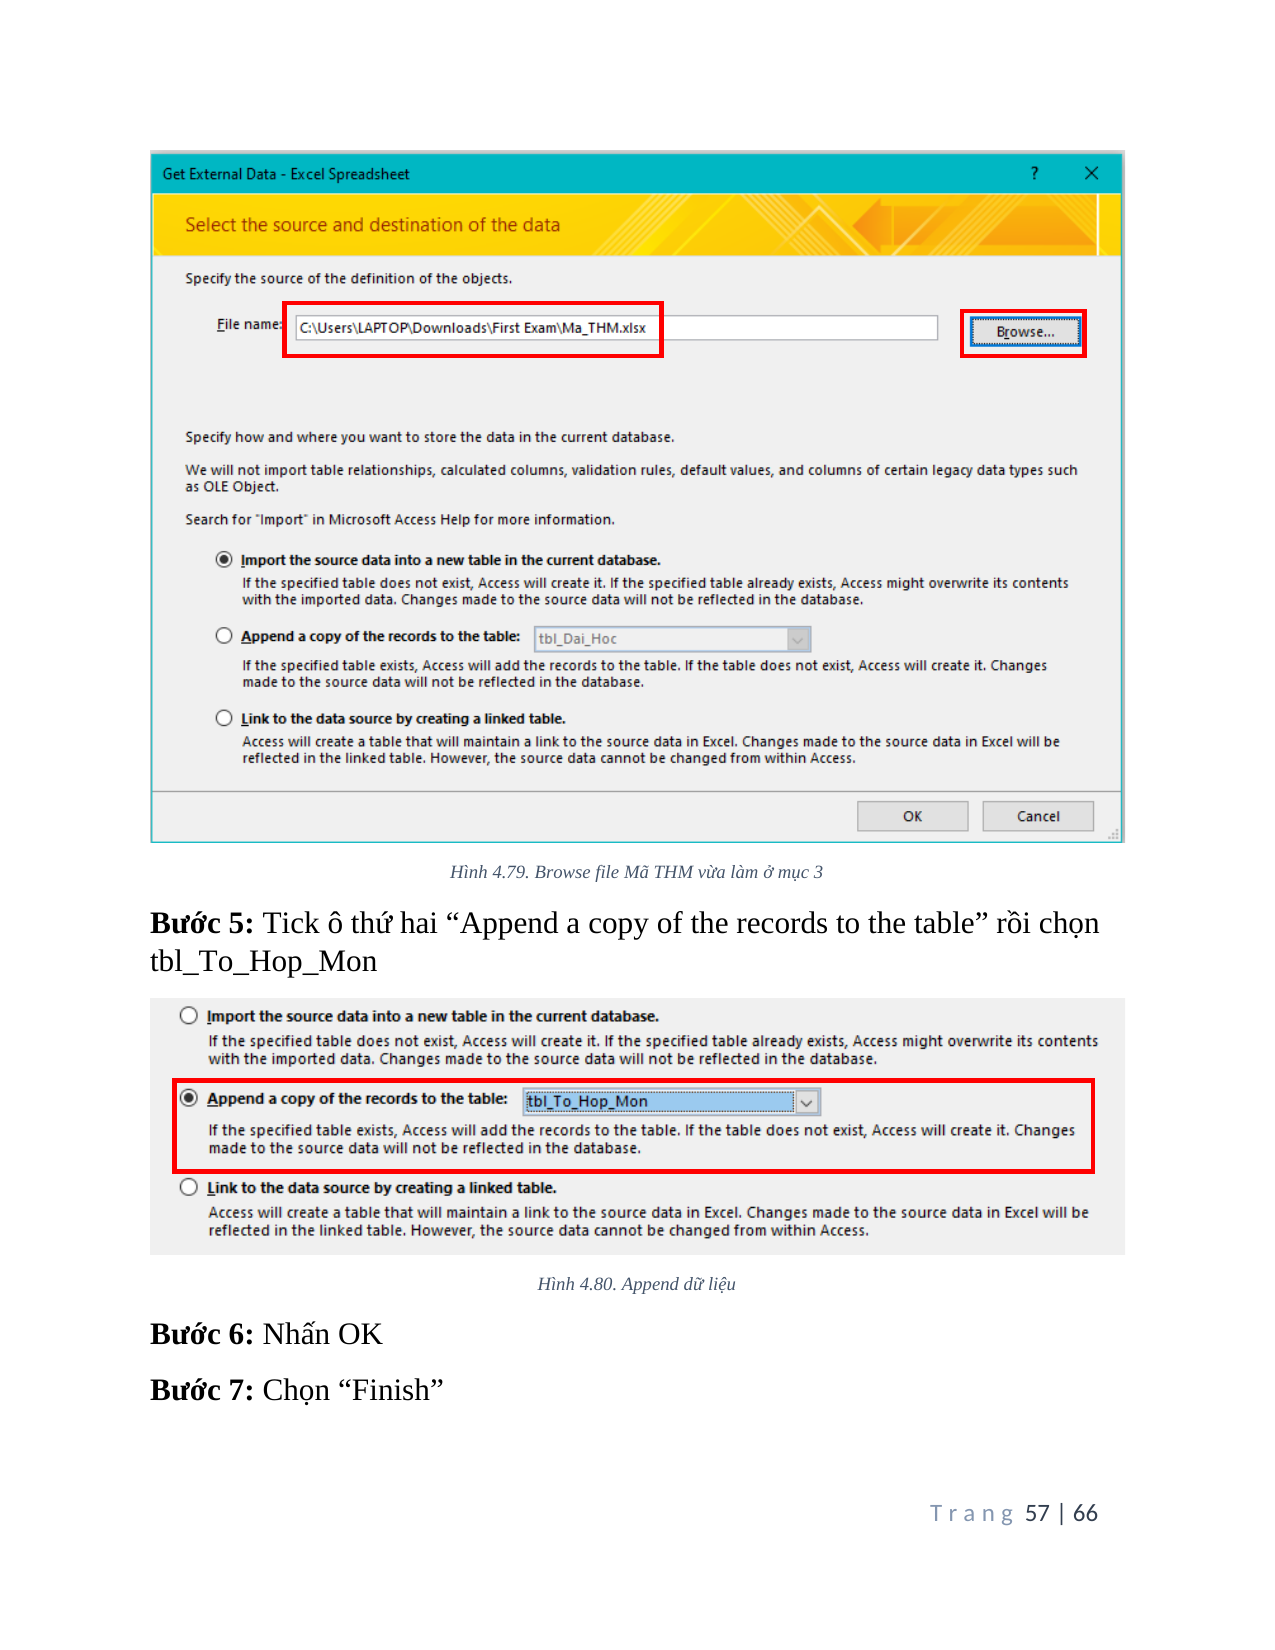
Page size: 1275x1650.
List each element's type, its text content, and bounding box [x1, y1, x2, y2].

text Bước 6: Nhấn OK [150, 1316, 1125, 1352]
text Bước 5: Tick ô thứ hai “Append a copy of the records to the table” rồi chọn tbl_To_Hop_Mon [150, 904, 1125, 978]
text Bước 7: Chọn “Finish” [150, 1371, 1125, 1407]
picture [150, 998, 1125, 1255]
picture [150, 150, 1125, 843]
